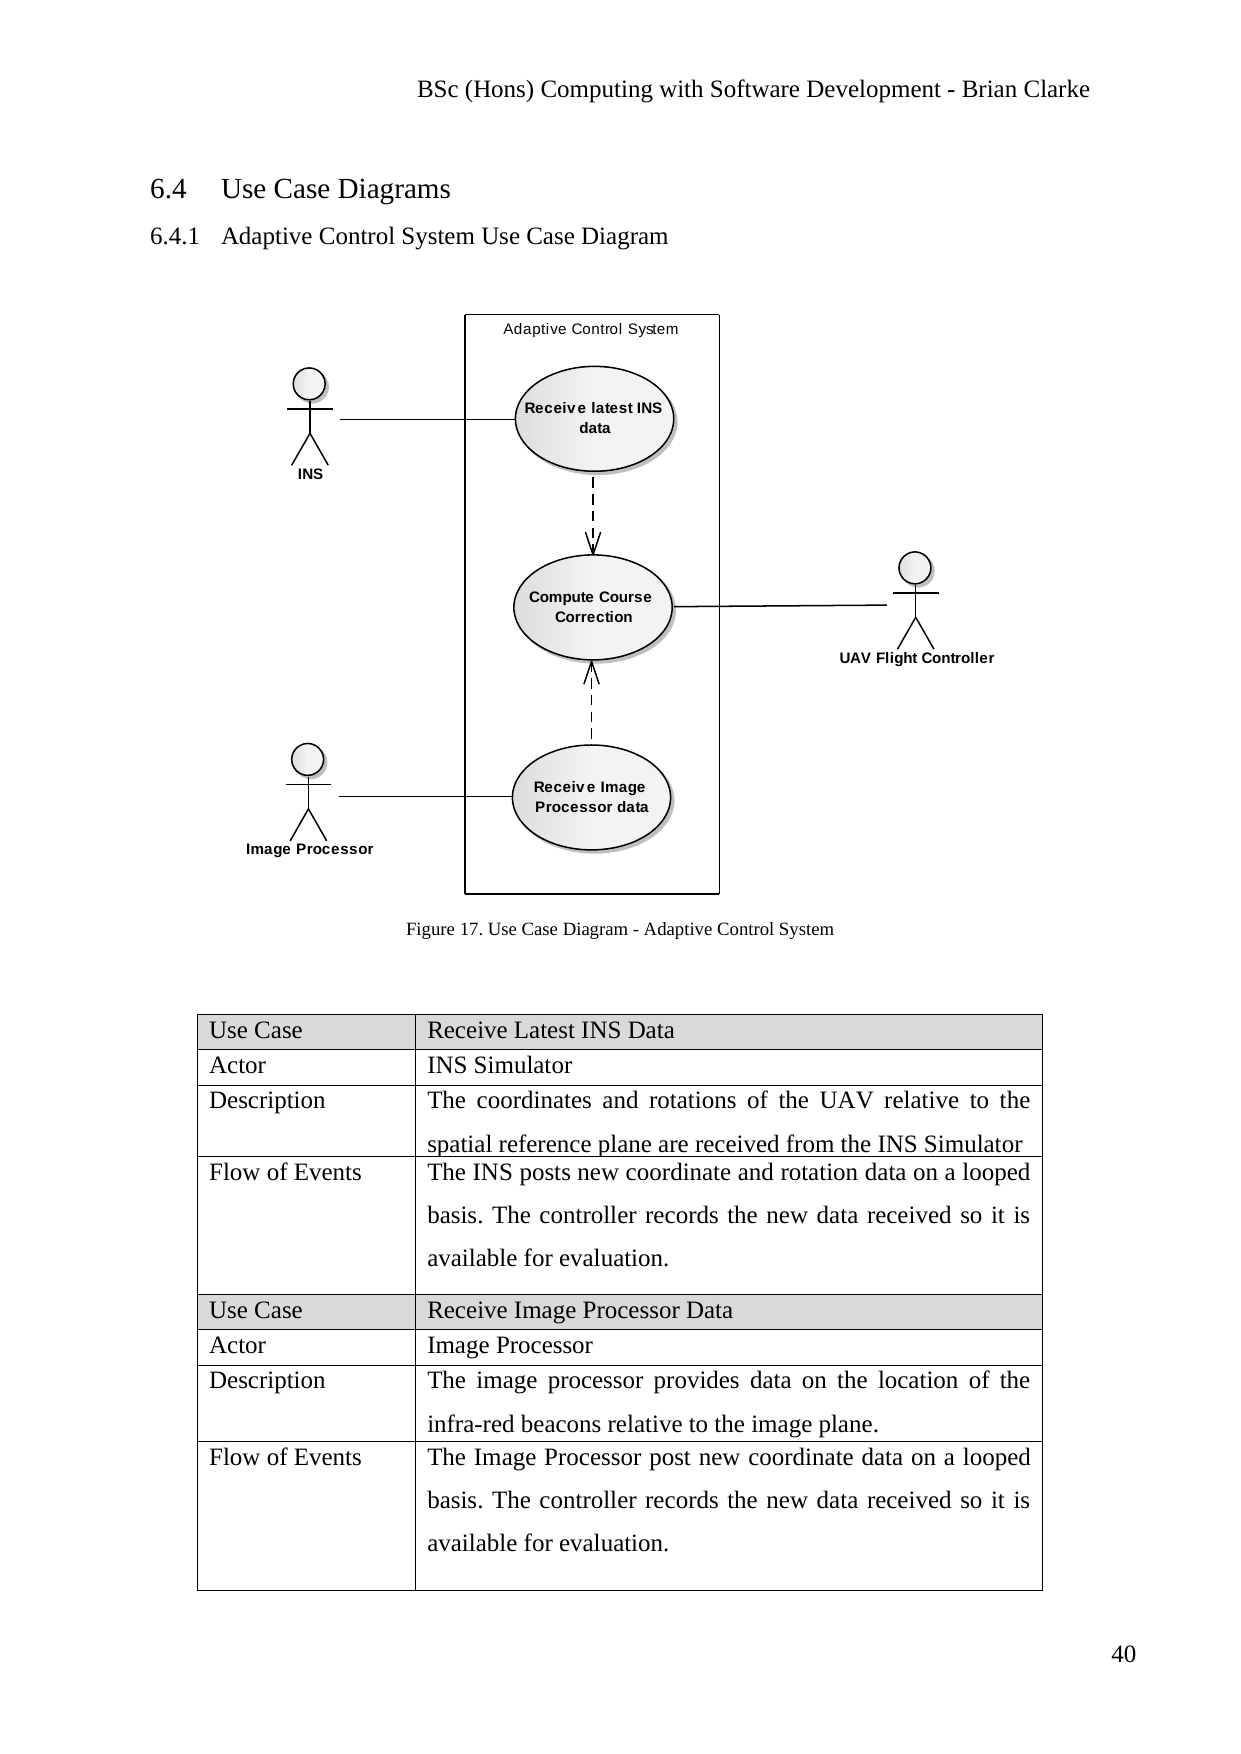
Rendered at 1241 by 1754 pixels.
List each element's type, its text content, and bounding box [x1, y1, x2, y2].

table_cell Receive Image Processor Data [416, 1295, 1042, 1329]
table_header Use Case [198, 1015, 415, 1049]
table_cell Description [198, 1086, 415, 1156]
table_cell INS Simulator [416, 1050, 1042, 1084]
table_cell Actor [198, 1330, 415, 1364]
table_cell The INS posts new coordinate and rotation data on a looped basis. The controller records the new data received so it is available for evaluation. [416, 1157, 1042, 1294]
subtitle 6.4 Use Case Diagrams [150, 171, 1090, 204]
table_cell Actor [198, 1050, 415, 1084]
table_cell The image processor provides data on the location of the infra-red beacons relative to the image plane. [416, 1366, 1042, 1441]
table_cell Flow of Events [198, 1442, 415, 1590]
table_cell Flow of Events [198, 1157, 415, 1294]
table_cell The Image Processor post new coordinate data on a looped basis. The controller records the new data received so it is available for evaluation. [416, 1442, 1042, 1590]
text Figure 17. Use Case Diagram - Adaptive Control System [150, 917, 1090, 939]
table_cell The coordinates and rotations of the UAV relative to the spatial reference plane are received from the INS Simulator [416, 1086, 1042, 1156]
table_cell Use Case [198, 1295, 415, 1329]
table_cell Image Processor [416, 1330, 1042, 1364]
table_cell Description [198, 1366, 415, 1441]
table_header Receive Latest INS Data [416, 1015, 1042, 1049]
subtitle 6.4.1 Adaptive Control System Use Case Diagram [150, 221, 1090, 250]
